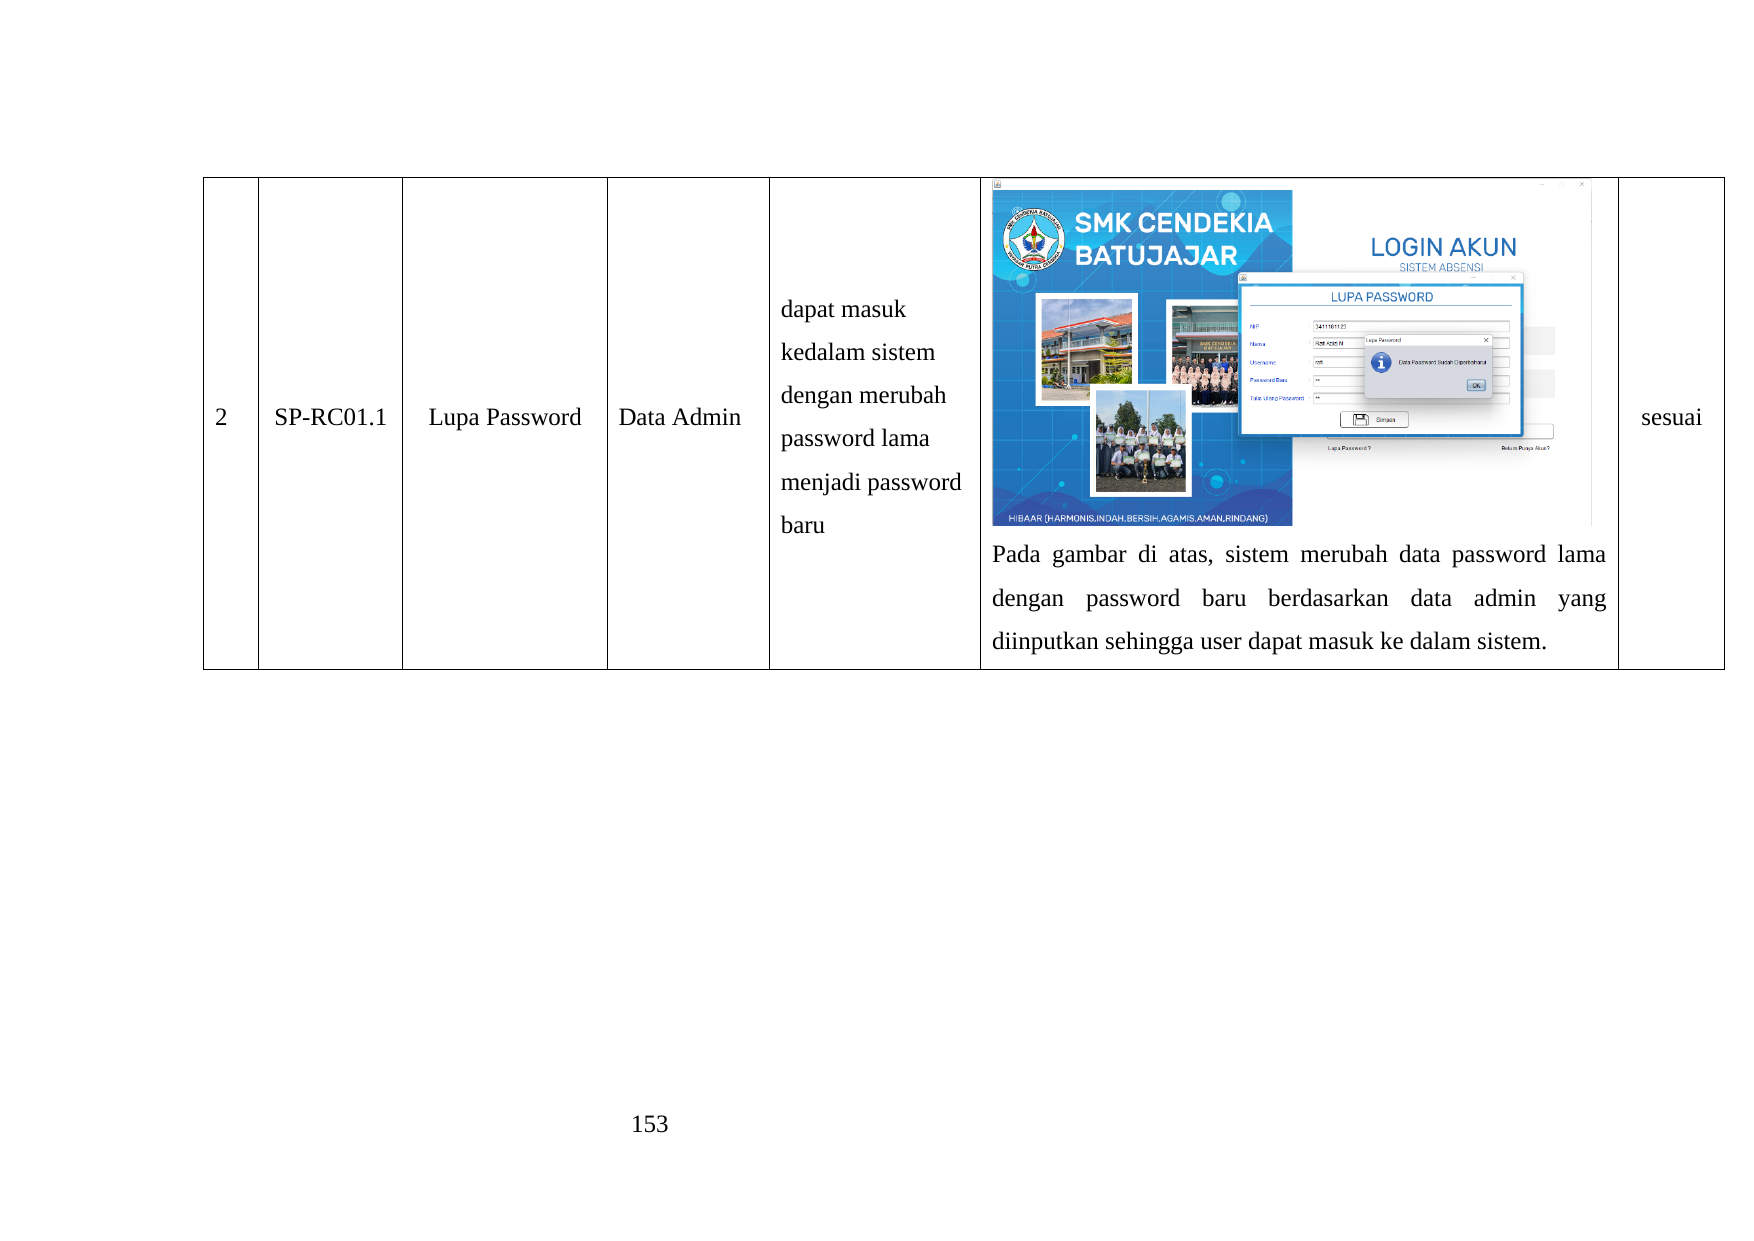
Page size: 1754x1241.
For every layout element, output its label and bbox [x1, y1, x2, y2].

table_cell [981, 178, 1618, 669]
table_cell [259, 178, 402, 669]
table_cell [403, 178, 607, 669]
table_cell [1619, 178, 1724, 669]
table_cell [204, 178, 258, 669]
picture [991, 178, 1592, 526]
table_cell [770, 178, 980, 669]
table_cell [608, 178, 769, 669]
